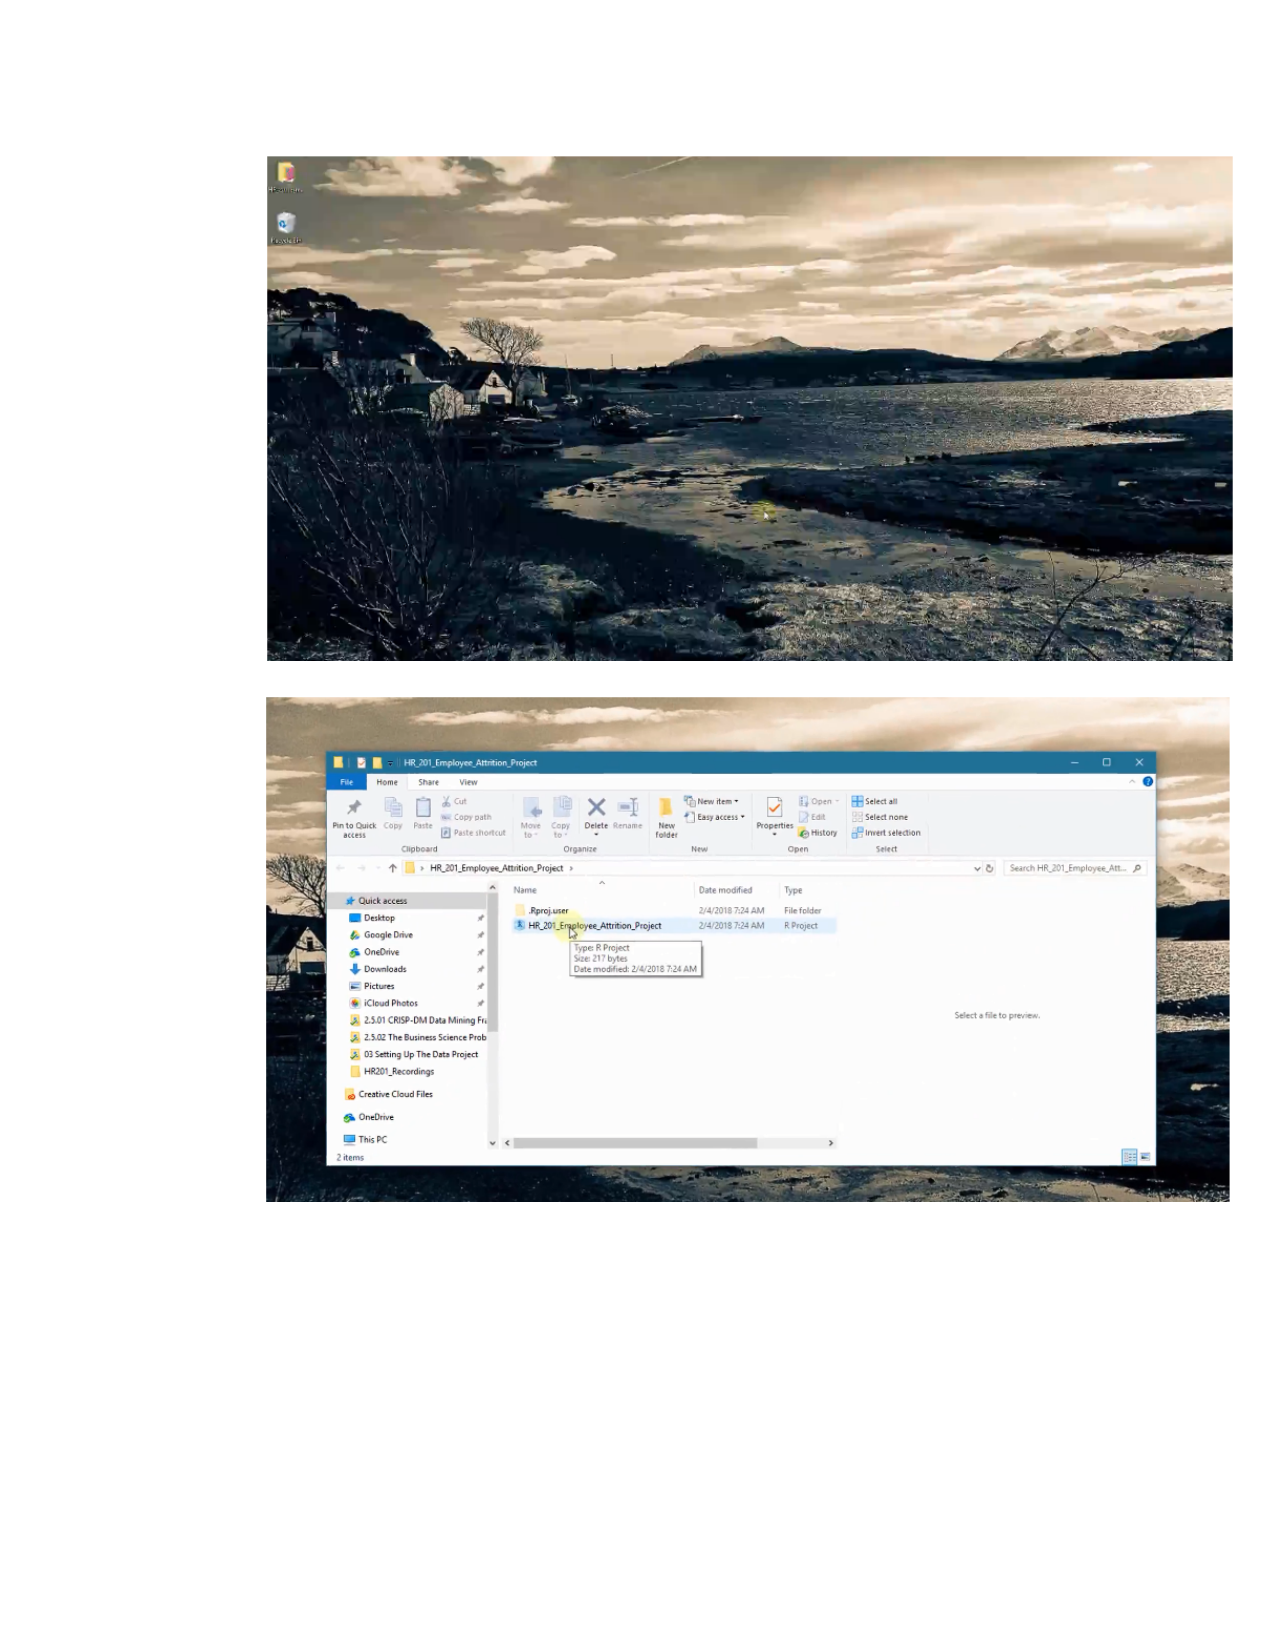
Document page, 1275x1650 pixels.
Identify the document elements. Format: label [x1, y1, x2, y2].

picture [262, 692, 1238, 1202]
picture [262, 150, 1238, 661]
